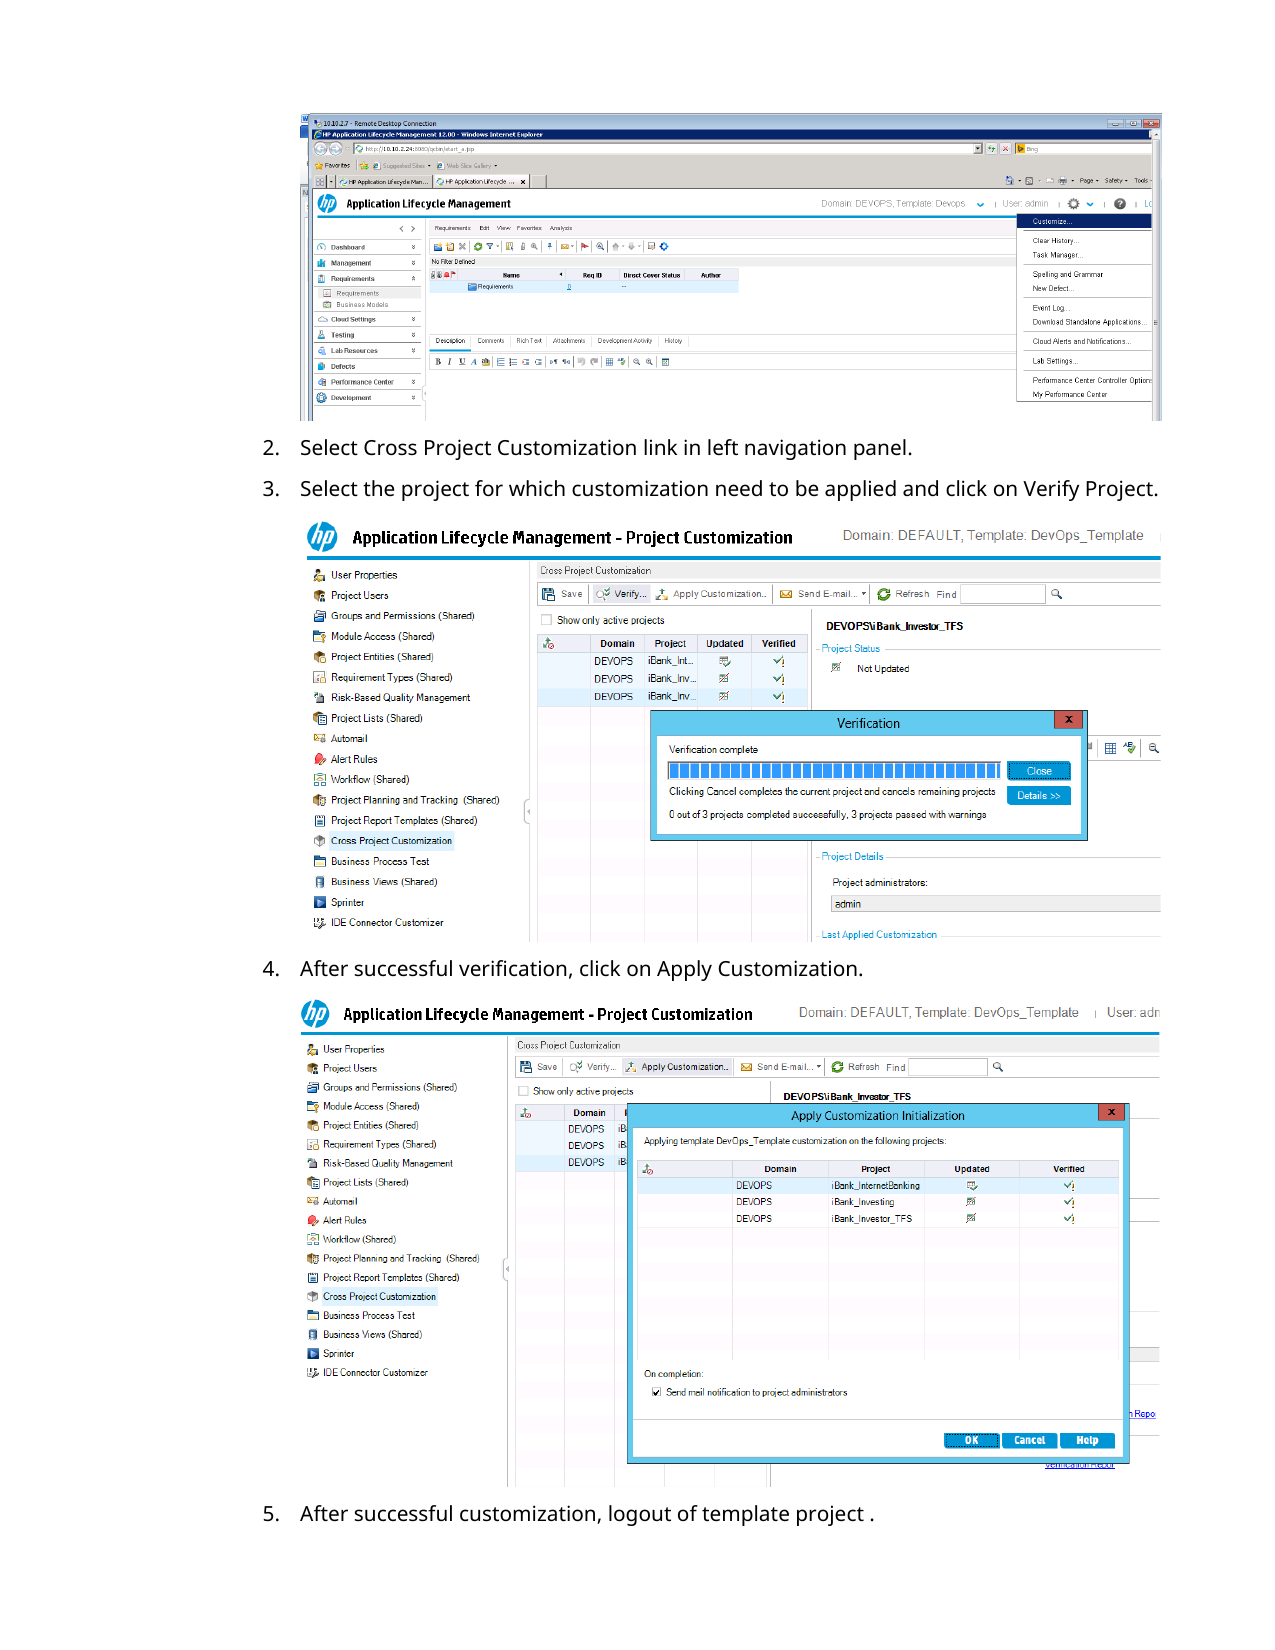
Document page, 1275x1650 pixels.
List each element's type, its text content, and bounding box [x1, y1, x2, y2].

list After successful customization, logout of template project . [262, 1499, 1162, 1527]
list Select the project for which customization need to be applied and click on Verify Project. [262, 474, 1162, 503]
picture [300, 112, 1162, 421]
picture [300, 1036, 1160, 1487]
list After successful verification, click on Apply Customization. [262, 954, 1162, 983]
list Select Cross Project Customization link in left navigation panel. [262, 433, 1162, 462]
picture [300, 515, 1161, 942]
picture [300, 995, 1160, 1031]
